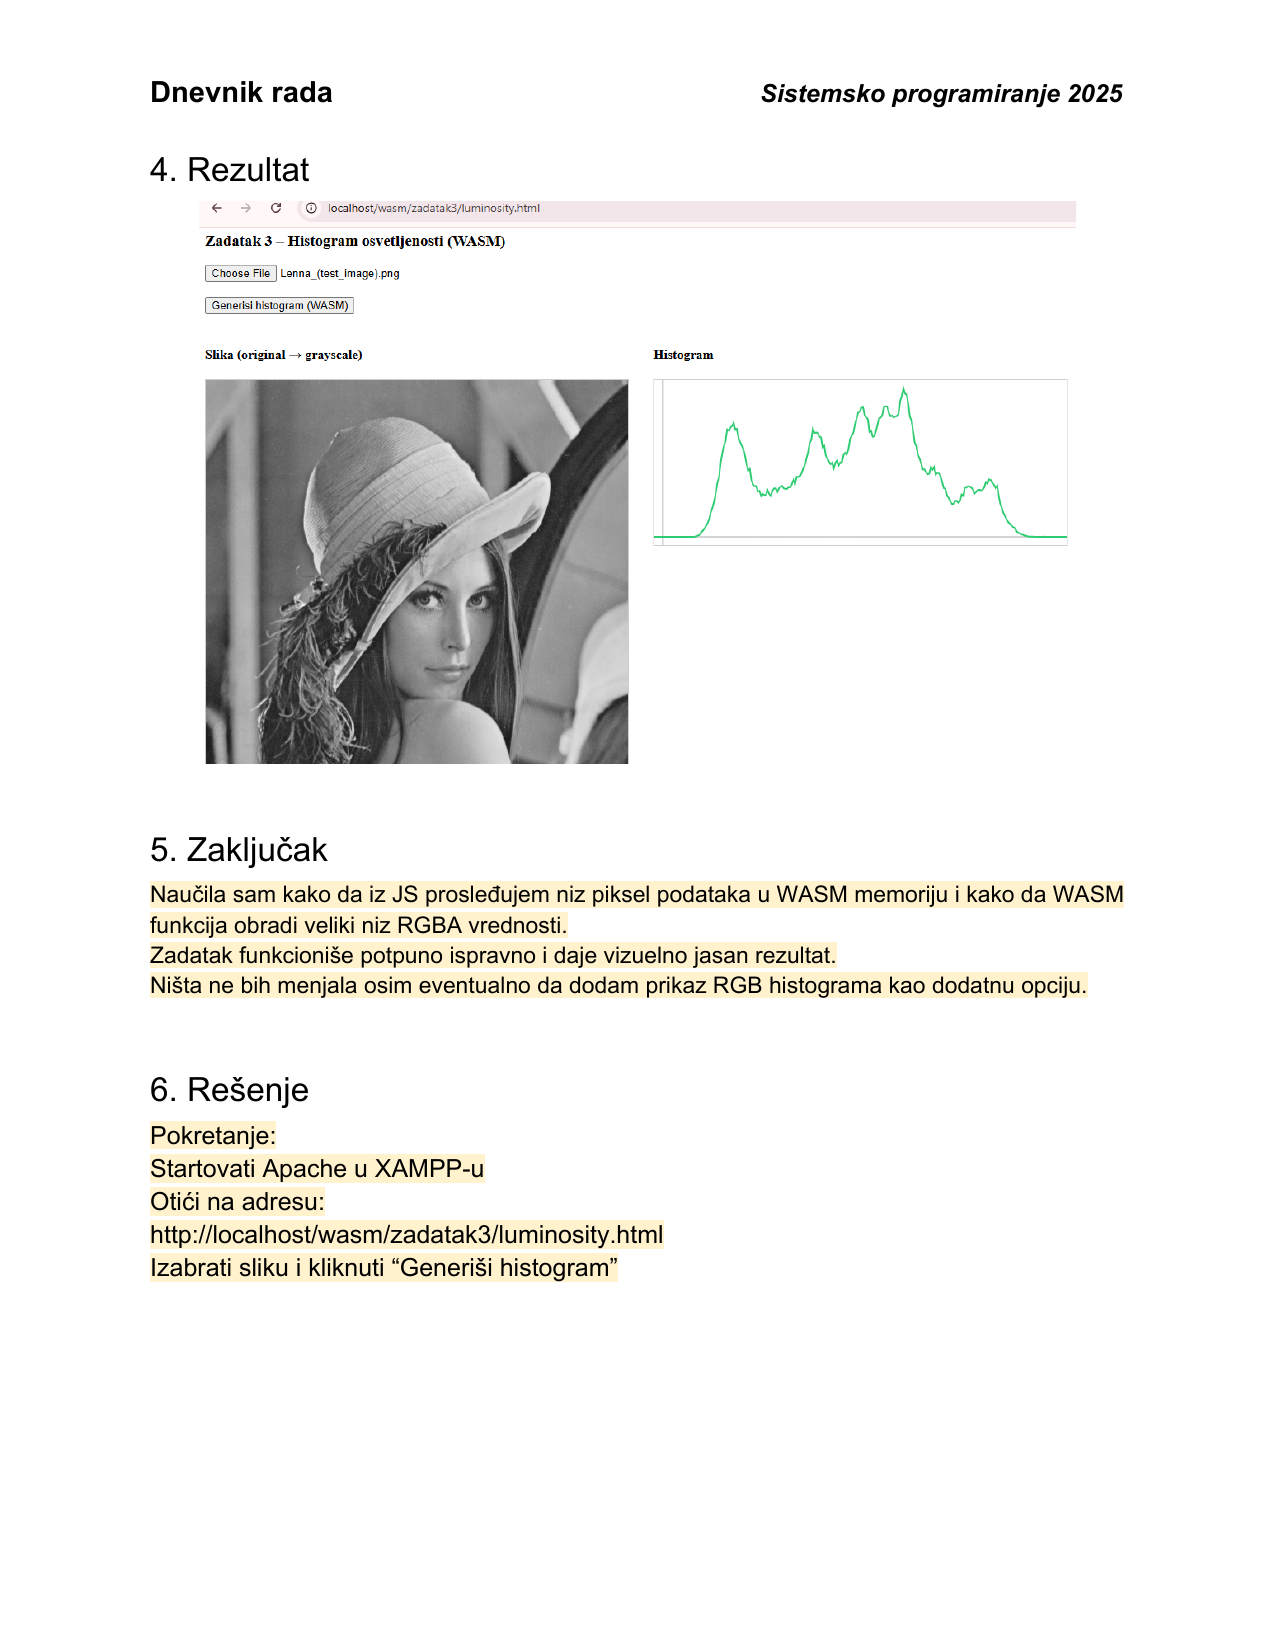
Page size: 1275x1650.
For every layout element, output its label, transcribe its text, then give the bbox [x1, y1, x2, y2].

subtitle 5. Zaključak [150, 830, 1125, 869]
subtitle 4. Rezultat [150, 150, 1125, 188]
text Pokretanje: Startovati Apache u XAMPP-u Otići na adresu: http://localhost/wasm/zadatak3/luminosity.html Izabrati sliku i kliknuti “Generiši histogram” [150, 1121, 1125, 1282]
text Naučila sam kako da iz JS prosleđujem niz piksel podataka u WASM memoriju i kako da WASM funkcija obradi veliki niz RGBA vrednosti. Zadatak funkcioniše potpuno ispravno i daje vizuelno jasan rezultat. Ništa ne bih menjala osim eventualno da dodam prikaz RGB histograma kao dodatnu opciju. [150, 881, 1125, 998]
subtitle 6. Rešenje [150, 1070, 1125, 1108]
picture [198, 201, 1077, 764]
